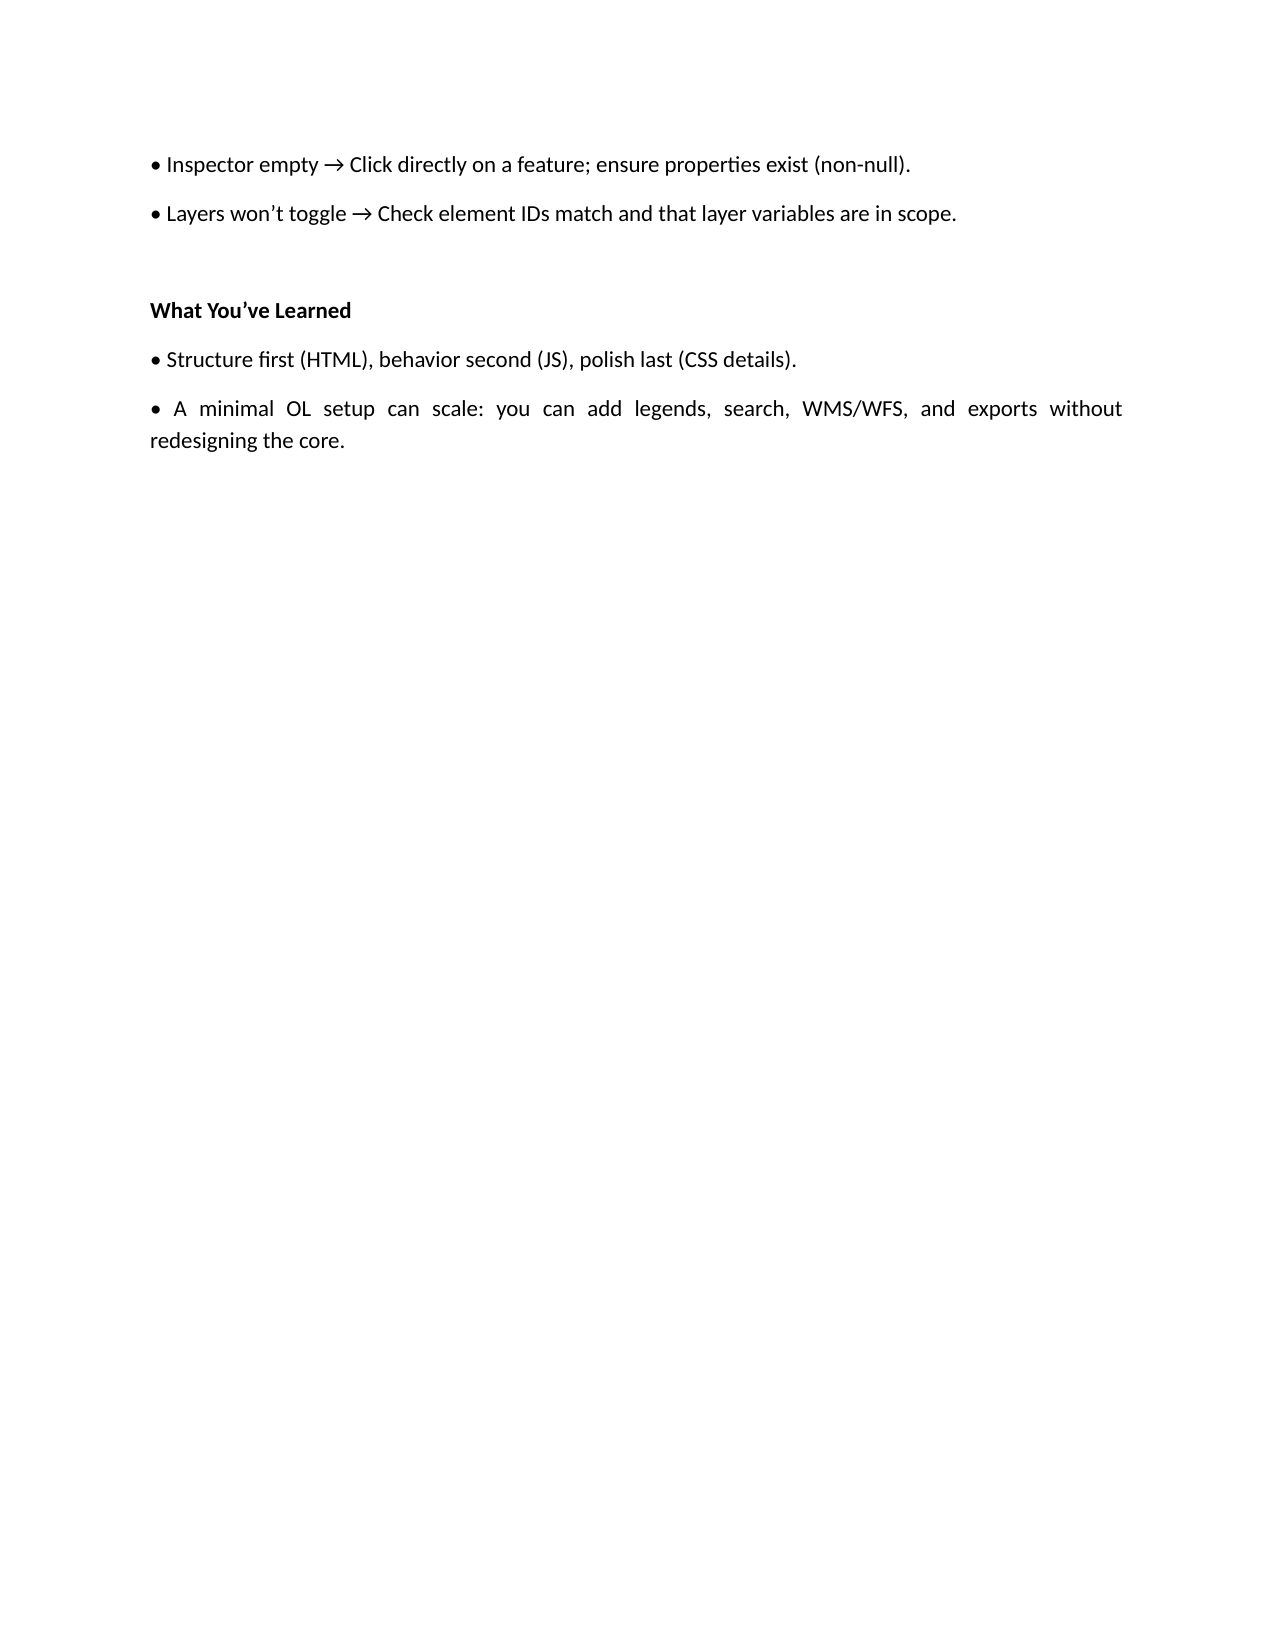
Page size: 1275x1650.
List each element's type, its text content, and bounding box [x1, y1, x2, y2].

text • Inspector empty → Click directly on a feature; ensure properties exist (non-null). [150, 150, 1125, 178]
text What You’ve Learned [150, 297, 1125, 324]
text • A minimal OL setup can scale: you can add legends, search, WMS/WFS, and exports without redesigning the core. [150, 394, 1125, 454]
text • Layers won’t toggle → Check element IDs match and that layer variables are in scope. [150, 199, 1125, 227]
text • Structure first (HTML), behavior second (JS), polish last (CSS details). [150, 345, 1125, 373]
